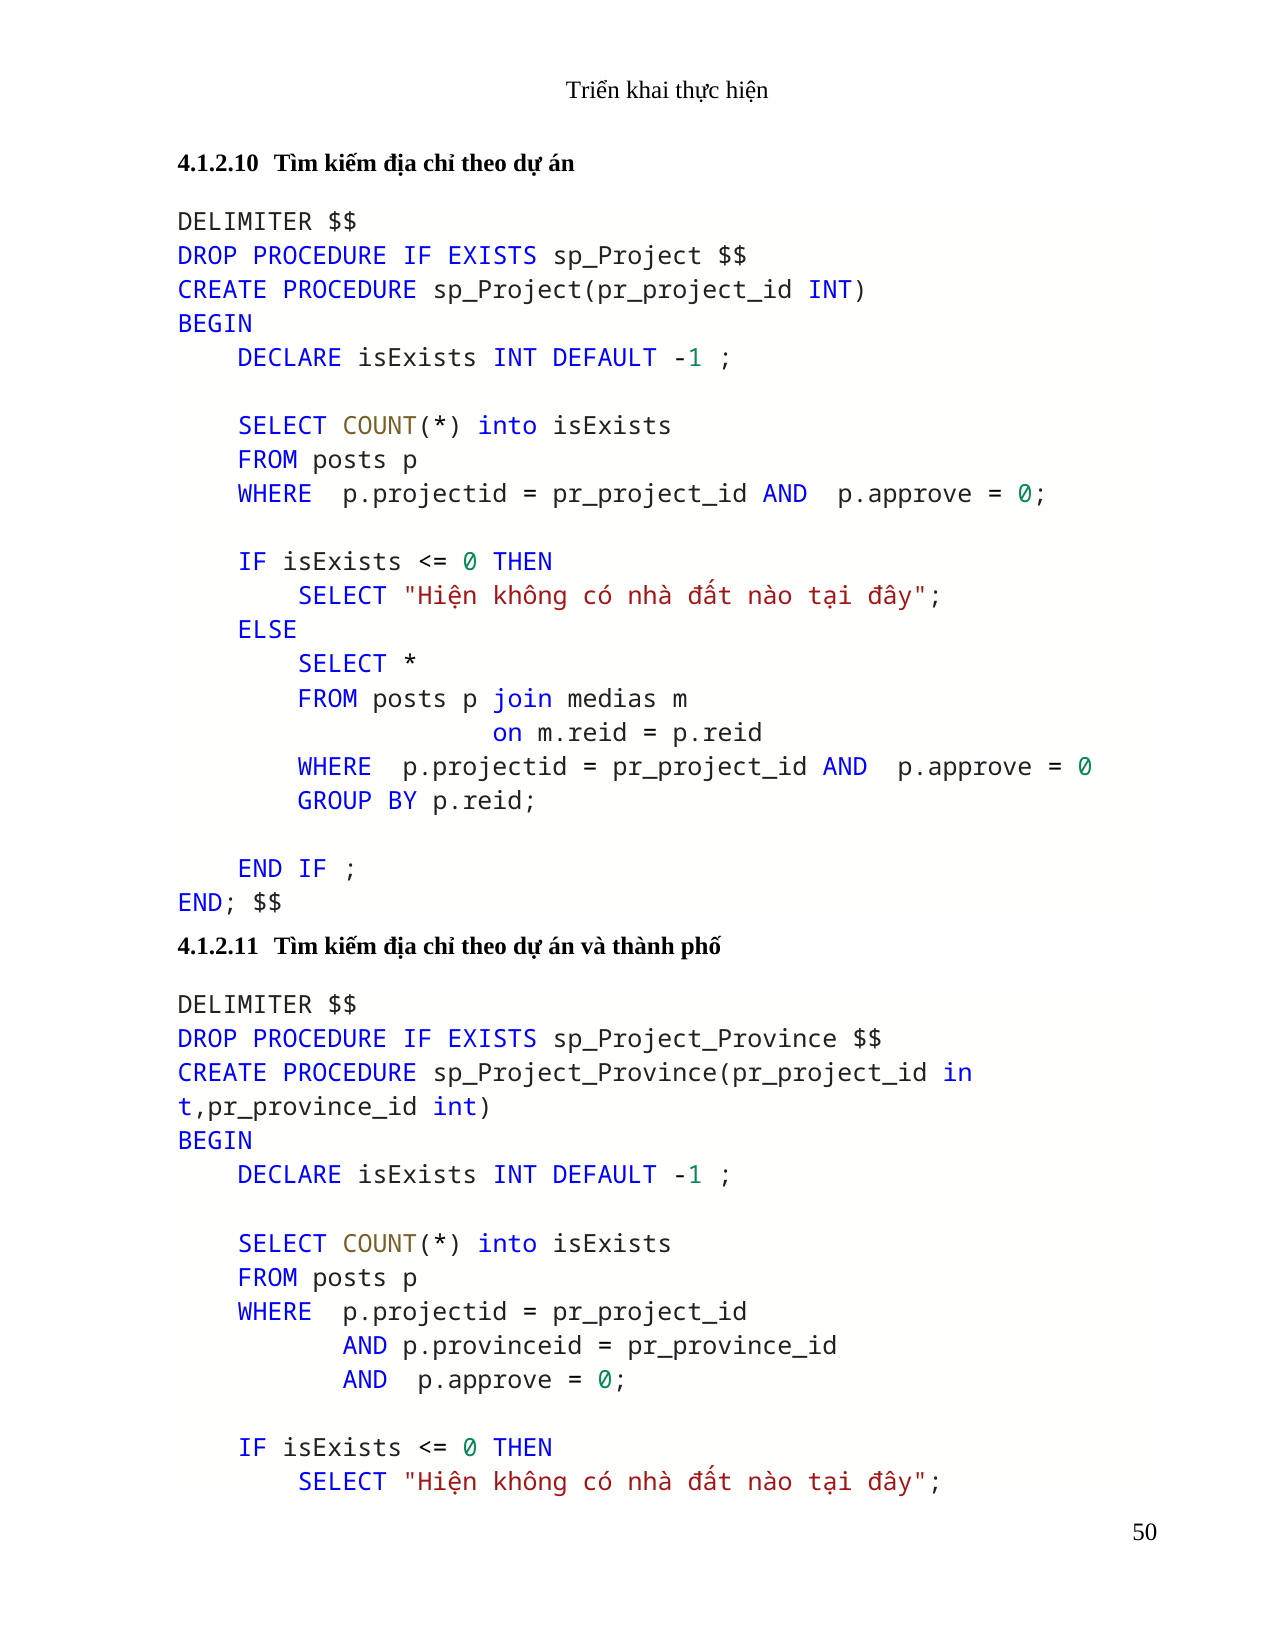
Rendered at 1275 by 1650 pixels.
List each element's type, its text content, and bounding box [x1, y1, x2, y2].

subtitle Tìm kiếm địa chỉ theo dự án [177, 148, 1157, 176]
text AND p.approve = 0; [177, 1361, 1157, 1396]
text GROUP BY p.reid; [177, 782, 1157, 816]
text AND p.provinceid = pr_province_id [177, 1327, 1157, 1361]
text DECLARE isExists INT DEFAULT -1 ; [177, 1157, 1157, 1191]
text FROM posts p [177, 442, 1157, 476]
text DROP PROCEDURE IF EXISTS sp_Project $$ [177, 237, 1157, 271]
text END; $$ [177, 884, 1157, 919]
text on m.reid = p.reid [177, 714, 1157, 748]
text DELIMITER $$ [177, 203, 1157, 237]
text CREATE PROCEDURE sp_Project_Province(pr_project_id int,pr_province_id int) [177, 1055, 1157, 1123]
text END IF ; [177, 851, 1157, 884]
text SELECT COUNT(*) into isExists [177, 1225, 1157, 1259]
text DROP PROCEDURE IF EXISTS sp_Project_Province $$ [177, 1021, 1157, 1055]
text BEGIN [177, 1123, 1157, 1157]
text SELECT * [177, 646, 1157, 680]
text SELECT COUNT(*) into isExists [177, 408, 1157, 442]
text DECLARE isExists INT DEFAULT -1 ; [177, 339, 1157, 374]
text CREATE PROCEDURE sp_Project(pr_project_id INT) [177, 271, 1157, 306]
text FROM posts p [177, 1259, 1157, 1293]
text IF isExists <= 0 THEN [177, 544, 1157, 578]
text SELECT "Hiện không có nhà đất nào tại đây"; [177, 578, 1157, 612]
text DELIMITER $$ [177, 987, 1157, 1021]
text BEGIN [177, 306, 1157, 339]
text ELSE [177, 612, 1157, 646]
text WHERE p.projectid = pr_project_id AND p.approve = 0; [177, 476, 1157, 510]
text WHERE p.projectid = pr_project_id AND p.approve = 0 [177, 748, 1157, 782]
text FROM posts p join medias m [177, 680, 1157, 714]
text IF isExists <= 0 THEN [177, 1429, 1157, 1464]
text WHERE p.projectid = pr_project_id [177, 1293, 1157, 1327]
text SELECT "Hiện không có nhà đất nào tại đây"; [177, 1464, 1157, 1498]
subtitle Tìm kiếm địa chỉ theo dự án và thành phố [177, 931, 1157, 960]
